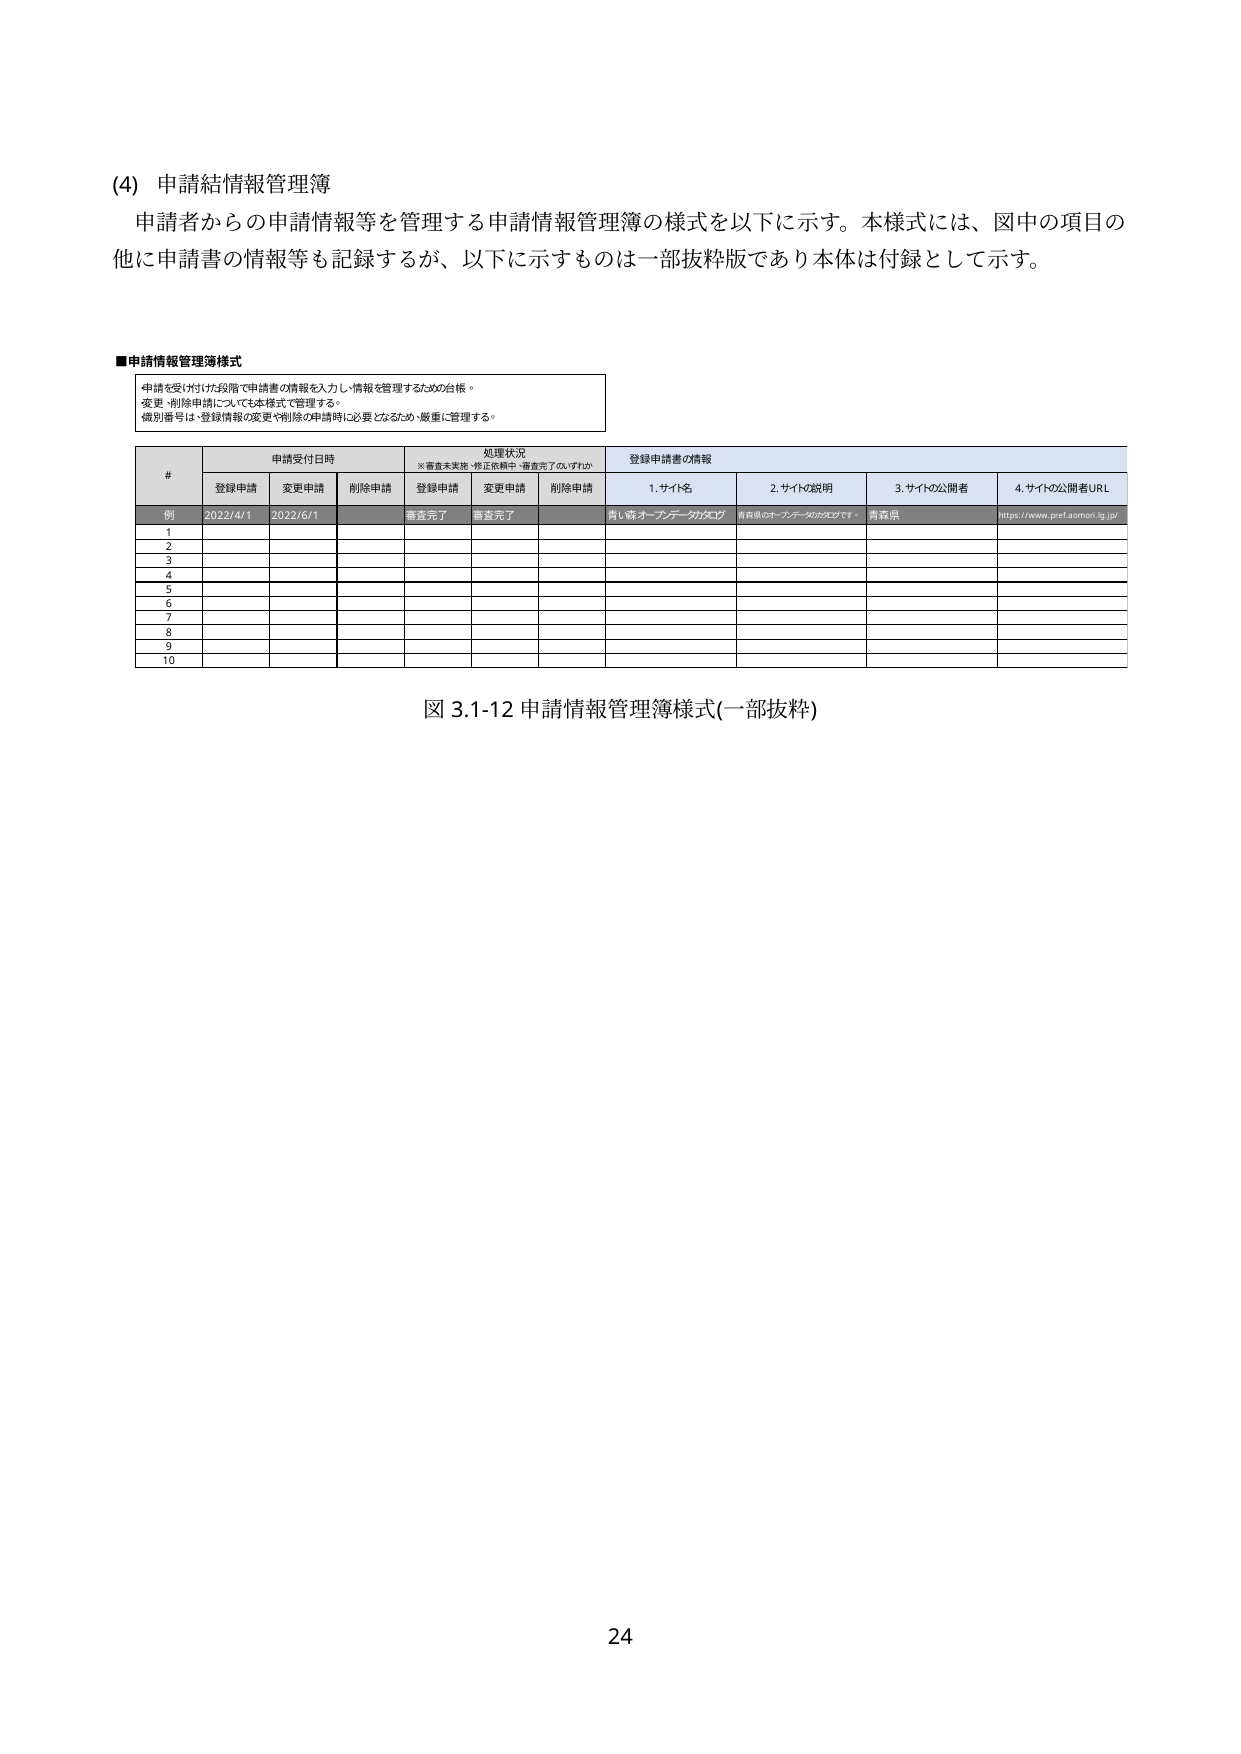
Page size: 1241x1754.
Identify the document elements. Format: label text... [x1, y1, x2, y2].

text 申請者からの申請情報等を管理する申請情報管理簿の様式を以下に示す。本様式には、図中の項目の他に申請書の情報等も記録するが、以下に示すものは一部抜粋版であり本体は付録として示す。 [112, 202, 1128, 277]
subtitle 申請結情報管理簿 [112, 164, 1128, 202]
